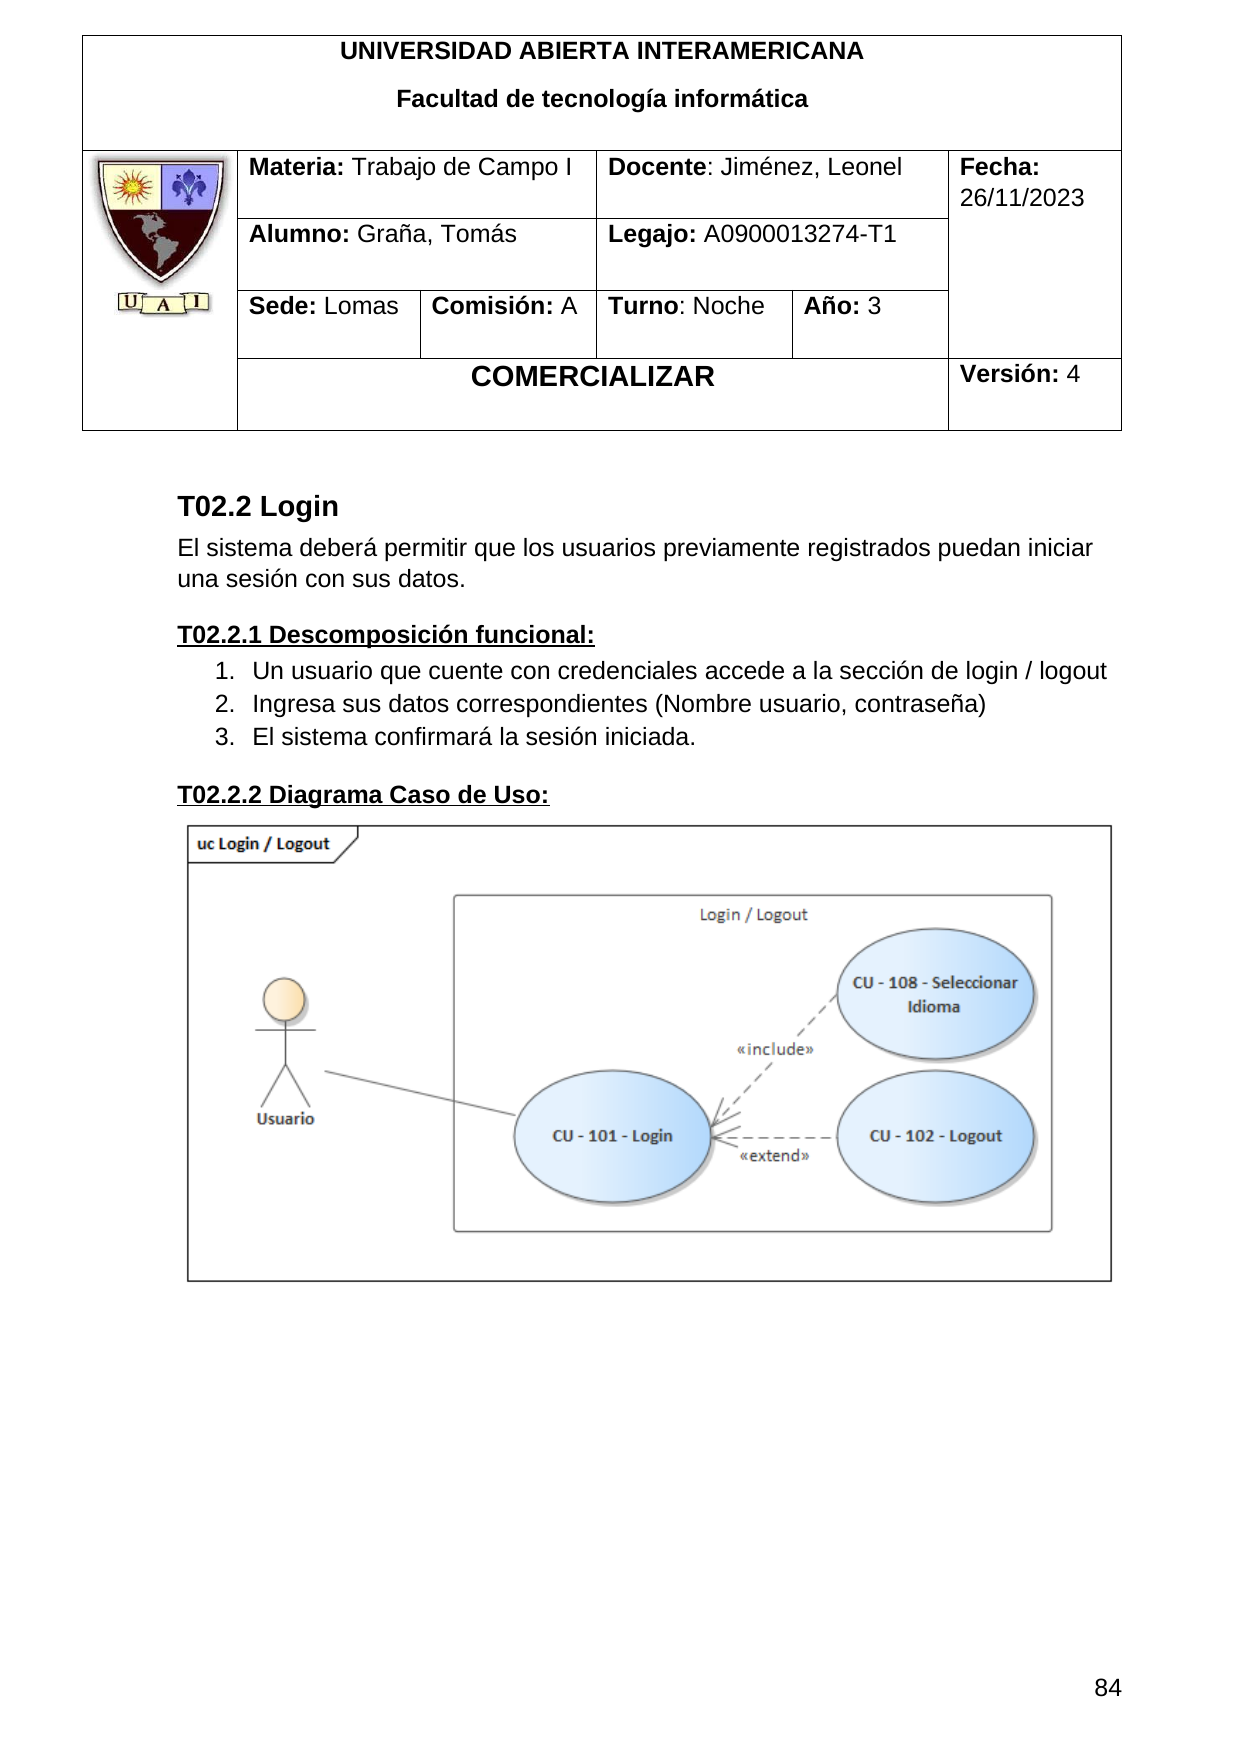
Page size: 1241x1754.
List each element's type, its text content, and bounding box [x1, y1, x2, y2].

list Ingresa sus datos correspondientes (Nombre usuario, contraseña) [214, 689, 1122, 717]
subtitle T02.2.2 Diagrama Caso de Uso: [177, 780, 1122, 808]
picture [87, 151, 234, 320]
list Un usuario que cuente con credenciales accede a la sección de login / logout [214, 656, 1122, 684]
picture [177, 815, 1122, 1292]
text El sistema deberá permitir que los usuarios previamente registrados puedan iniciar una sesión con sus datos. [177, 533, 1122, 593]
list El sistema confirmará la sesión iniciada. [214, 722, 1122, 751]
subtitle T02.2 Login [177, 489, 1122, 522]
subtitle T02.2.1 Descomposición funcional: [177, 621, 1122, 649]
